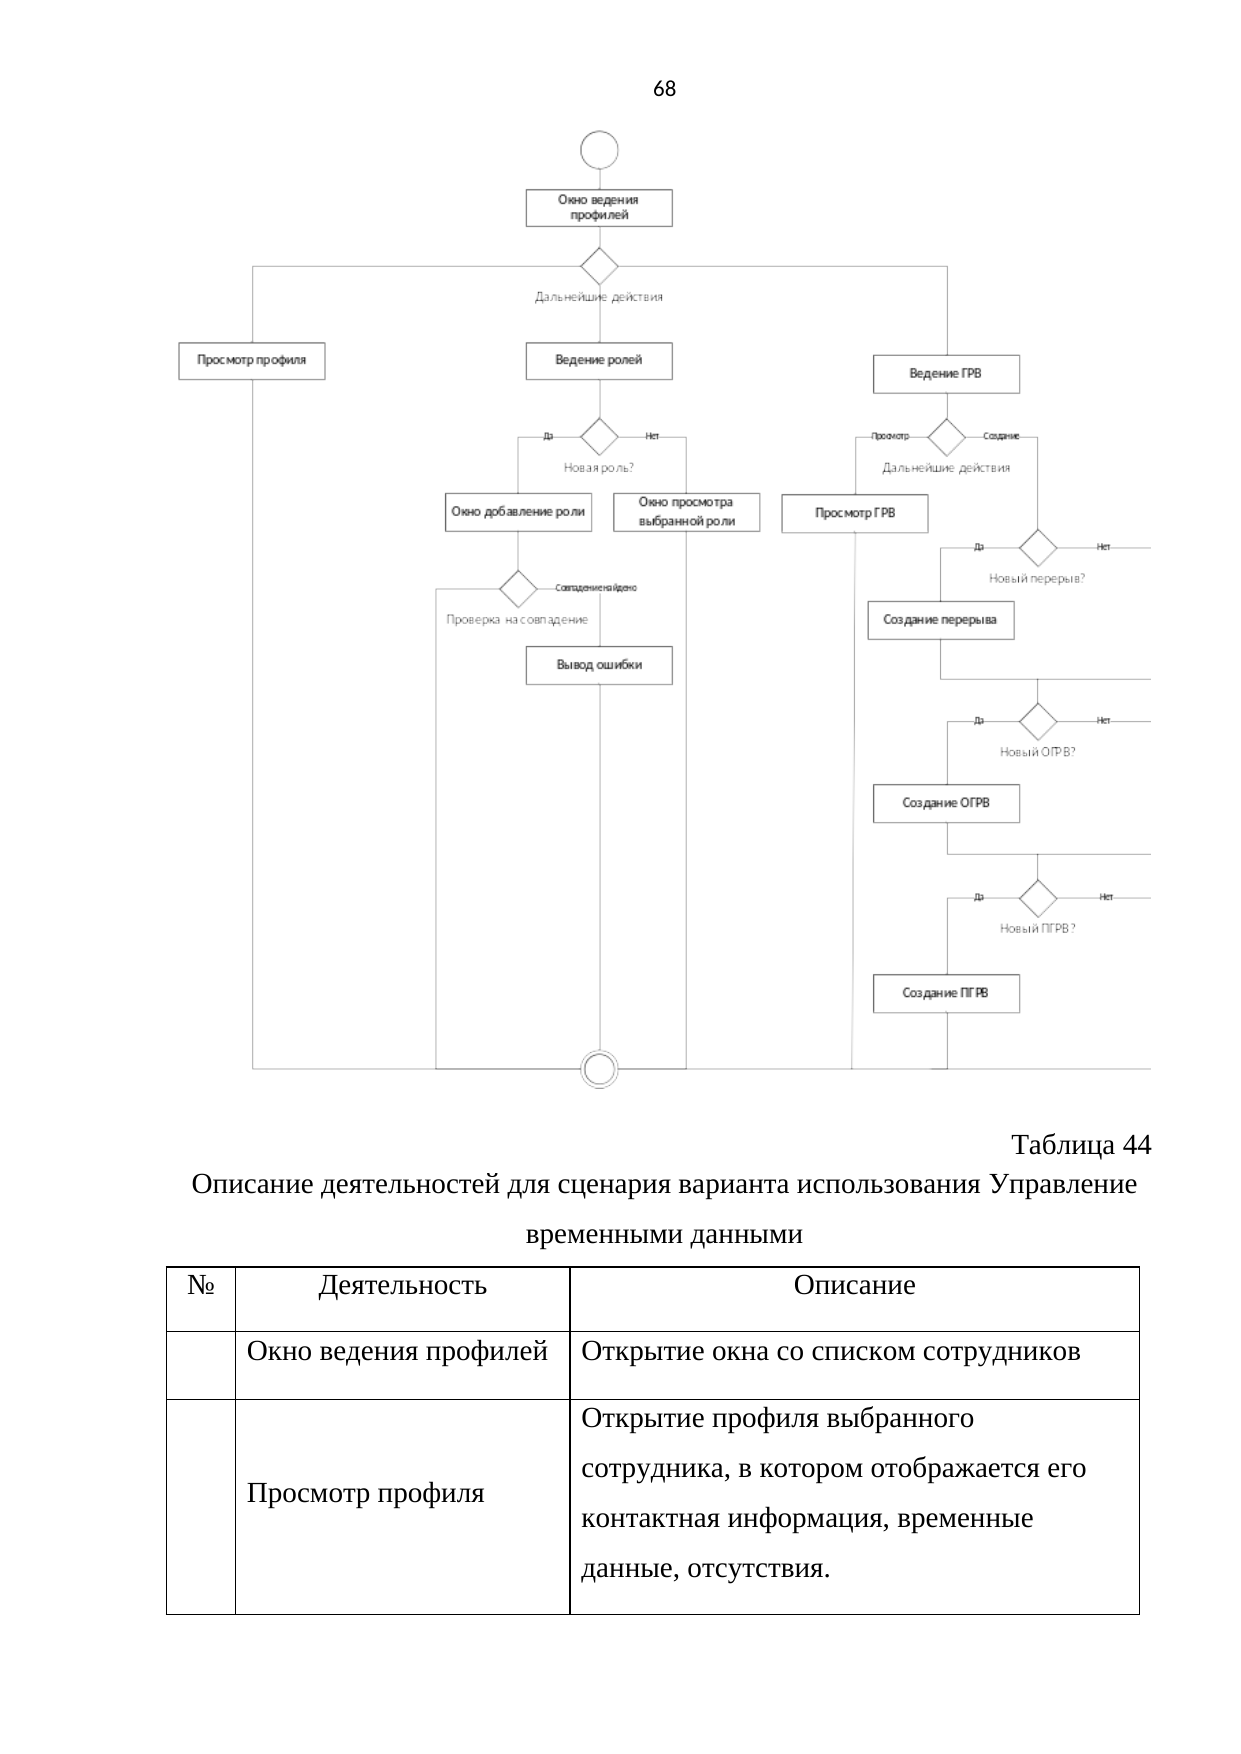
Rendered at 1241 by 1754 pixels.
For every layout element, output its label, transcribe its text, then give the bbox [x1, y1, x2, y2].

table_cell Открытие профиля выбранного сотрудника, в котором отображается его контактная информация, временные данные, отсутствия. [571, 1400, 1139, 1614]
text Таблица 44 [177, 1127, 1152, 1161]
table_cell Просмотр профиля [236, 1400, 569, 1614]
text Описание деятельностей для сценария варианта использования Управление временными данными [177, 1166, 1152, 1249]
table_header Деятельность [236, 1268, 569, 1331]
table_header № [167, 1268, 235, 1331]
table_cell [167, 1400, 235, 1614]
table_cell Открытие окна со списком сотрудников [571, 1332, 1139, 1399]
table_header Описание [571, 1268, 1139, 1331]
table_cell Окно ведения профилей [236, 1332, 569, 1399]
table_cell [167, 1332, 235, 1399]
